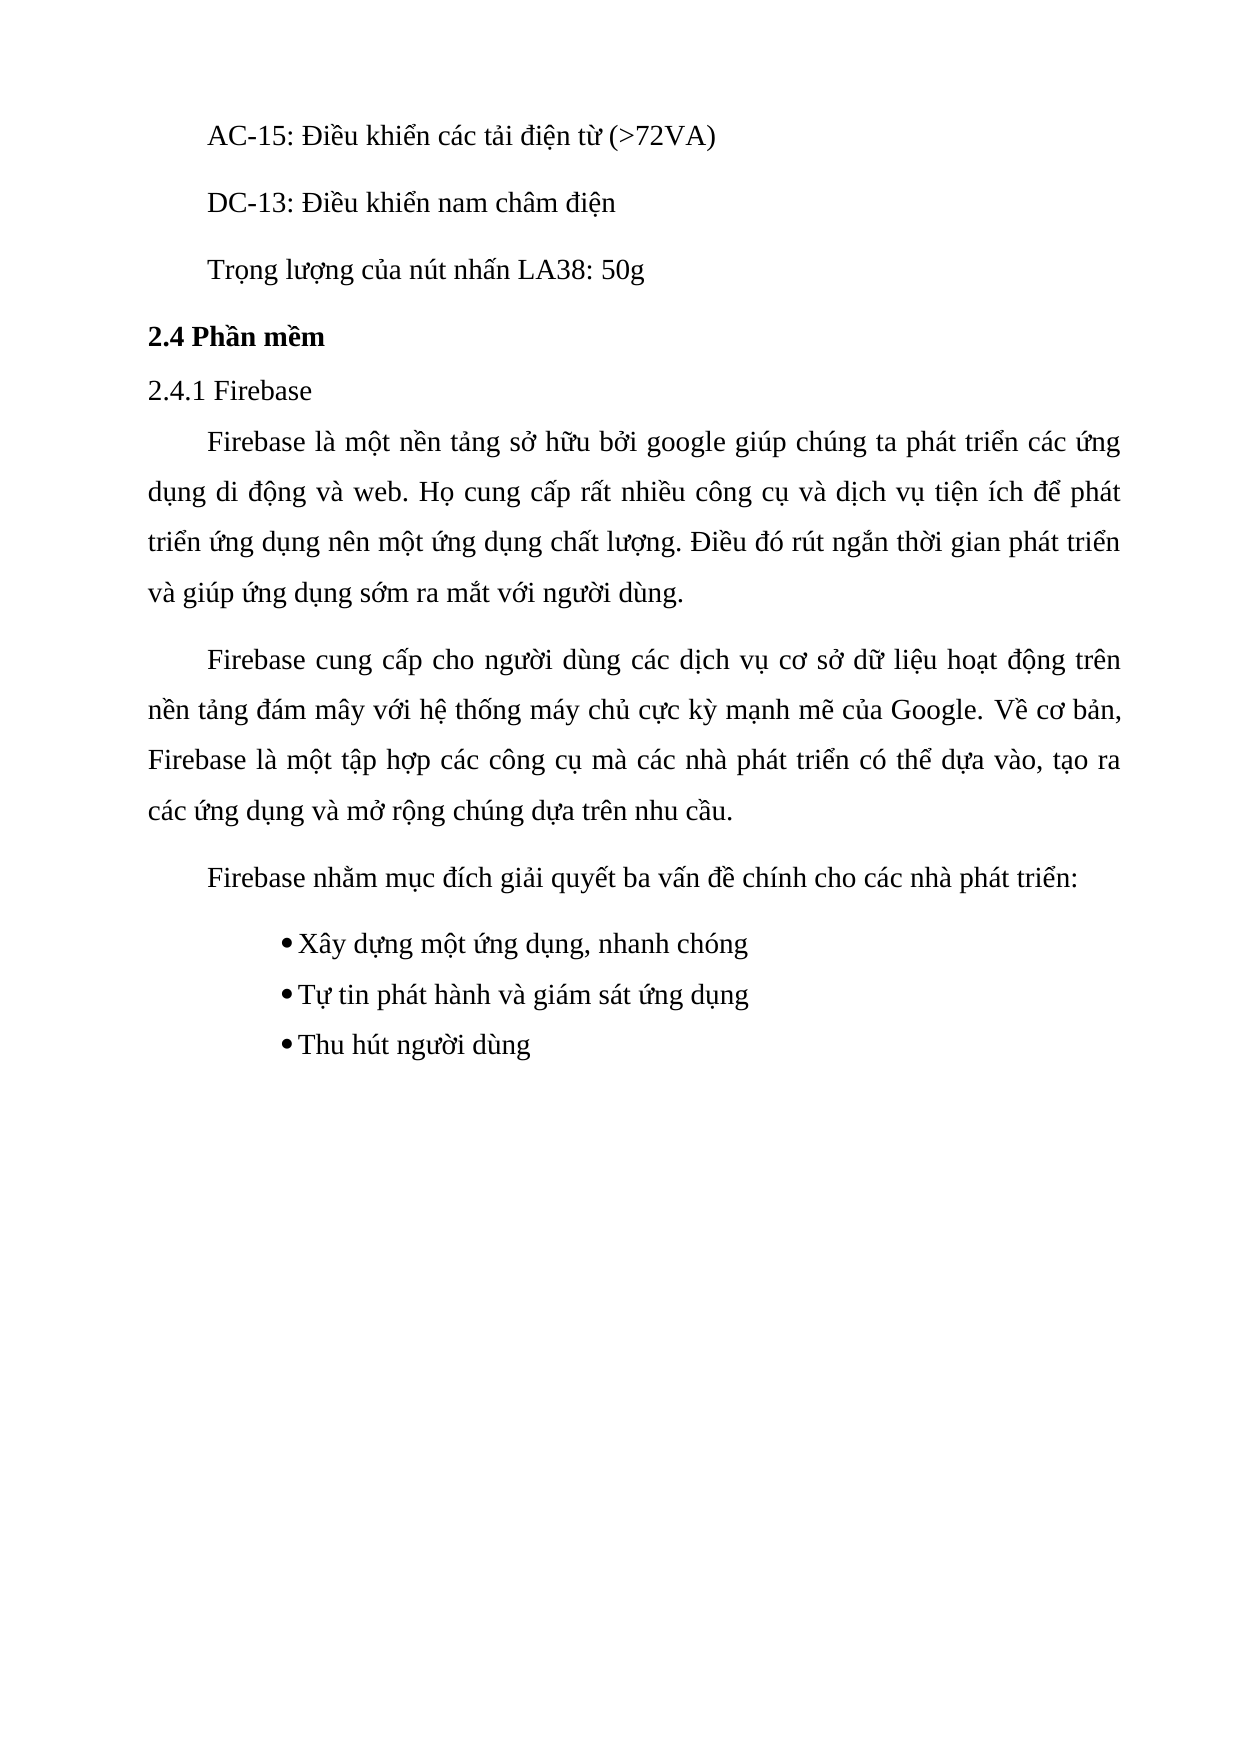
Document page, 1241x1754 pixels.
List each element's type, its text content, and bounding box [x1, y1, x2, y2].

text DC-13: Điều khiển nam châm điện [148, 185, 1122, 219]
list Thu hút người dùng [223, 1027, 1122, 1061]
subtitle Phần mềm [148, 319, 1122, 353]
text Firebase cung cấp cho người dùng các dịch vụ cơ sở dữ liệu hoạt động trên nền tảng đám mây với hệ thống máy chủ cực kỳ mạnh mẽ của Google. Về cơ bản, Firebase là một tập hợp các công cụ mà các nhà phát triển có thể dựa vào, tạo ra các ứng dụng và mở rộng chúng dựa trên nhu cầu. [148, 642, 1122, 826]
text Trọng lượng của nút nhấn LA38: 50g [148, 252, 1122, 286]
text Firebase nhằm mục đích giải quyết ba vấn đề chính cho các nhà phát triển: [148, 860, 1122, 893]
text Firebase là một nền tảng sở hữu bởi google giúp chúng ta phát triển các ứng dụng di động và web. Họ cung cấp rất nhiều công cụ và dịch vụ tiện ích để phát triển ứng dụng nên một ứng dụng chất lượng. Điều đó rút ngắn thời gian phát triển và giúp ứng dụng sớm ra mắt với người dùng. [148, 424, 1122, 608]
list Xây dựng một ứng dụng, nhanh chóng [223, 927, 1122, 960]
text AC-15: Điều khiển các tải điện từ (>72VA) [148, 118, 1122, 152]
subtitle Firebase [148, 373, 1122, 407]
list Tự tin phát hành và giám sát ứng dụng [223, 977, 1122, 1011]
